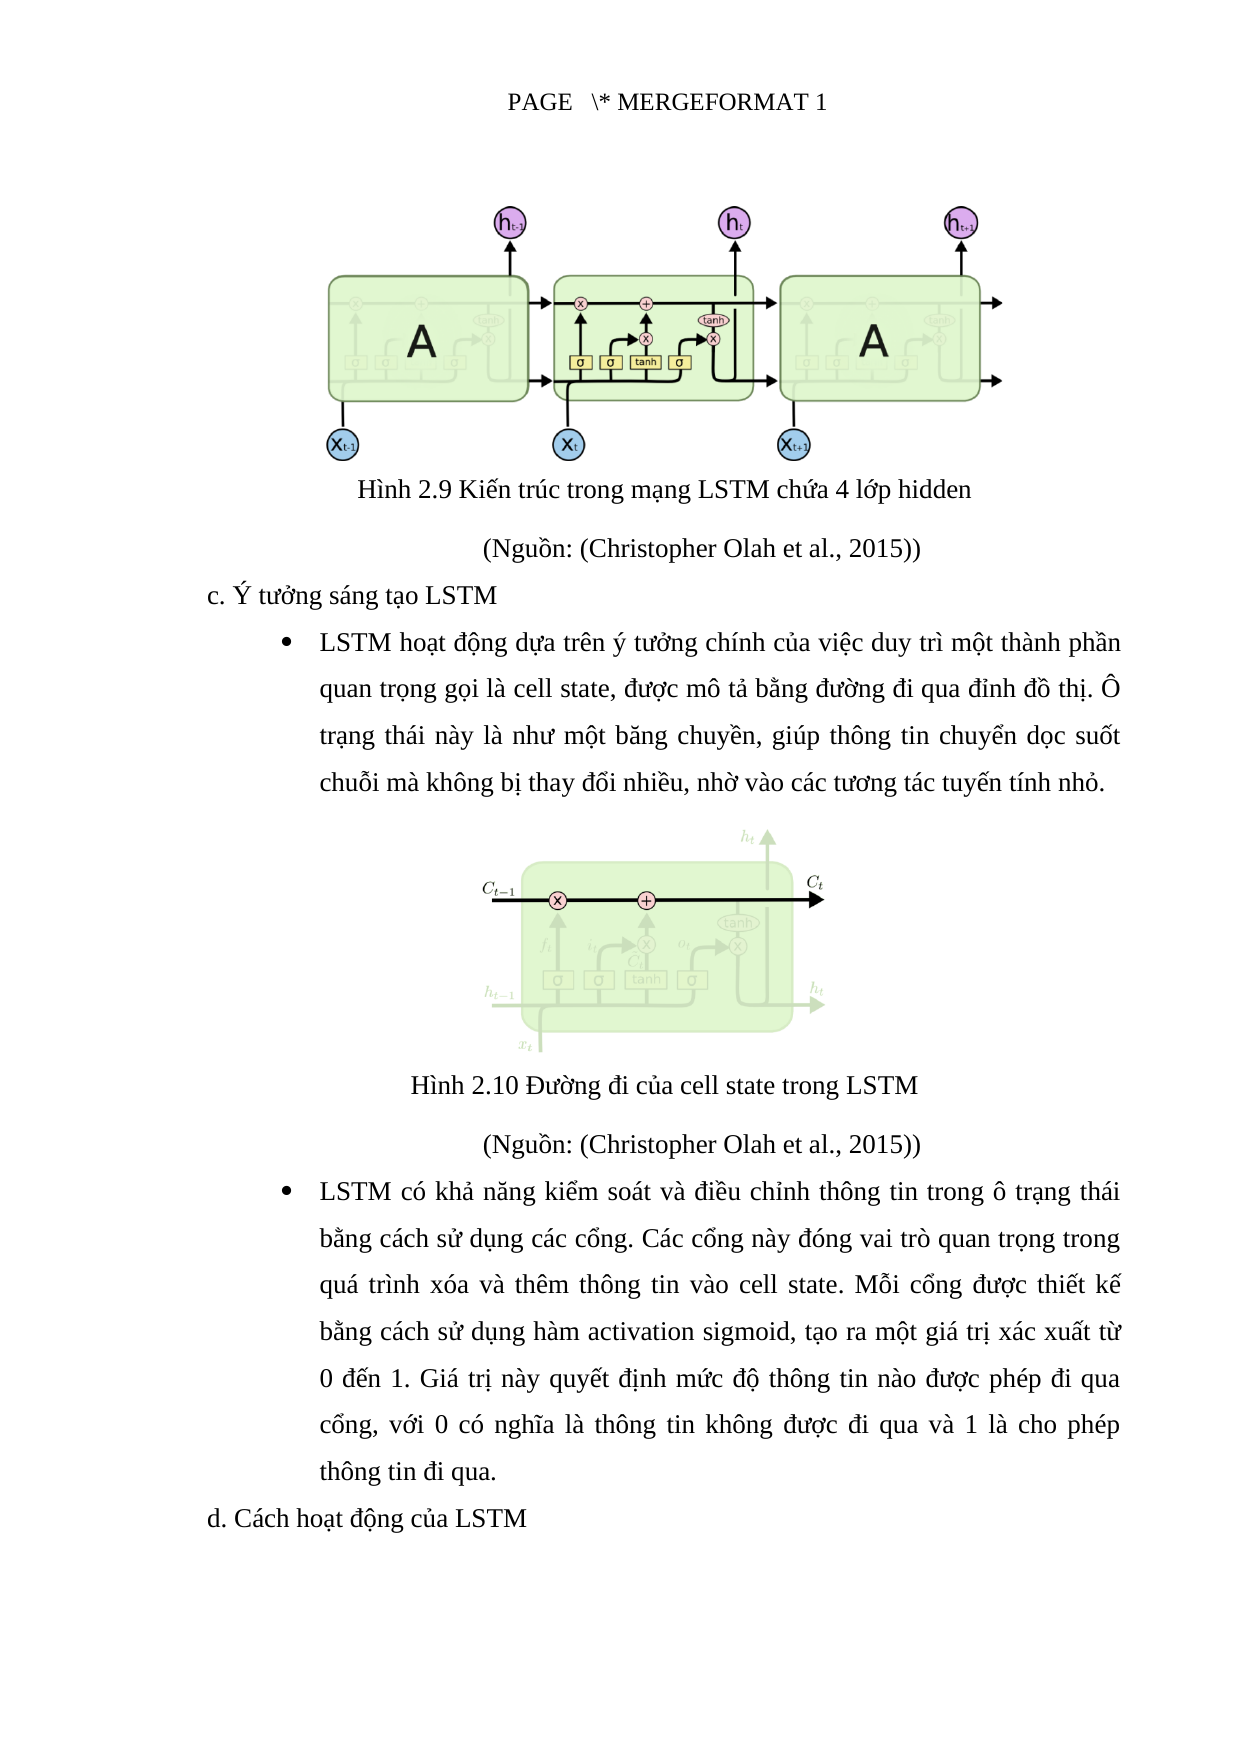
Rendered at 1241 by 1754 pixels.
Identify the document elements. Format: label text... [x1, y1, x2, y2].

list Cách hoạt động của LSTM [207, 1502, 1122, 1533]
list LSTM hoạt động dựa trên ý tưởng chính của việc duy trì một thành phần quan trọng gọi là cell state, được mô tả bằng đường đi qua đỉnh đồ thị. Ô trạng thái này là như một băng chuyền, giúp thông tin chuyển dọc suốt chuỗi mà không bị thay đổi nhiều, nhờ vào các tương tác tuyến tính nhỏ. [282, 626, 1122, 797]
text (Nguồn: (Christopher Olah et al., 2015)) [207, 1128, 1122, 1159]
text Hình 2.10 Đường đi của cell state trong LSTM [207, 1069, 1122, 1100]
list Ý tưởng sáng tạo LSTM [207, 579, 1122, 610]
list LSTM có khả năng kiểm soát và điều chỉnh thông tin trong ô trạng thái bằng cách sử dụng các cổng. Các cổng này đóng vai trò quan trọng trong quá trình xóa và thêm thông tin vào cell state. Mỗi cổng được thiết kế bằng cách sử dụng hàm activation sigmoid, tạo ra một giá trị xác xuất từ 0 đến 1. Giá trị này quyết định mức độ thông tin nào được phép đi qua cổng, với 0 có nghĩa là thông tin không được đi qua và 1 là cho phép thông tin đi qua. [282, 1175, 1122, 1486]
picture [326, 206, 1003, 461]
picture [289, 825, 1040, 1057]
text Hình 2.9 Kiến trúc trong mạng LSTM chứa 4 lớp hidden [207, 473, 1122, 504]
text (Nguồn: (Christopher Olah et al., 2015)) [207, 532, 1122, 564]
